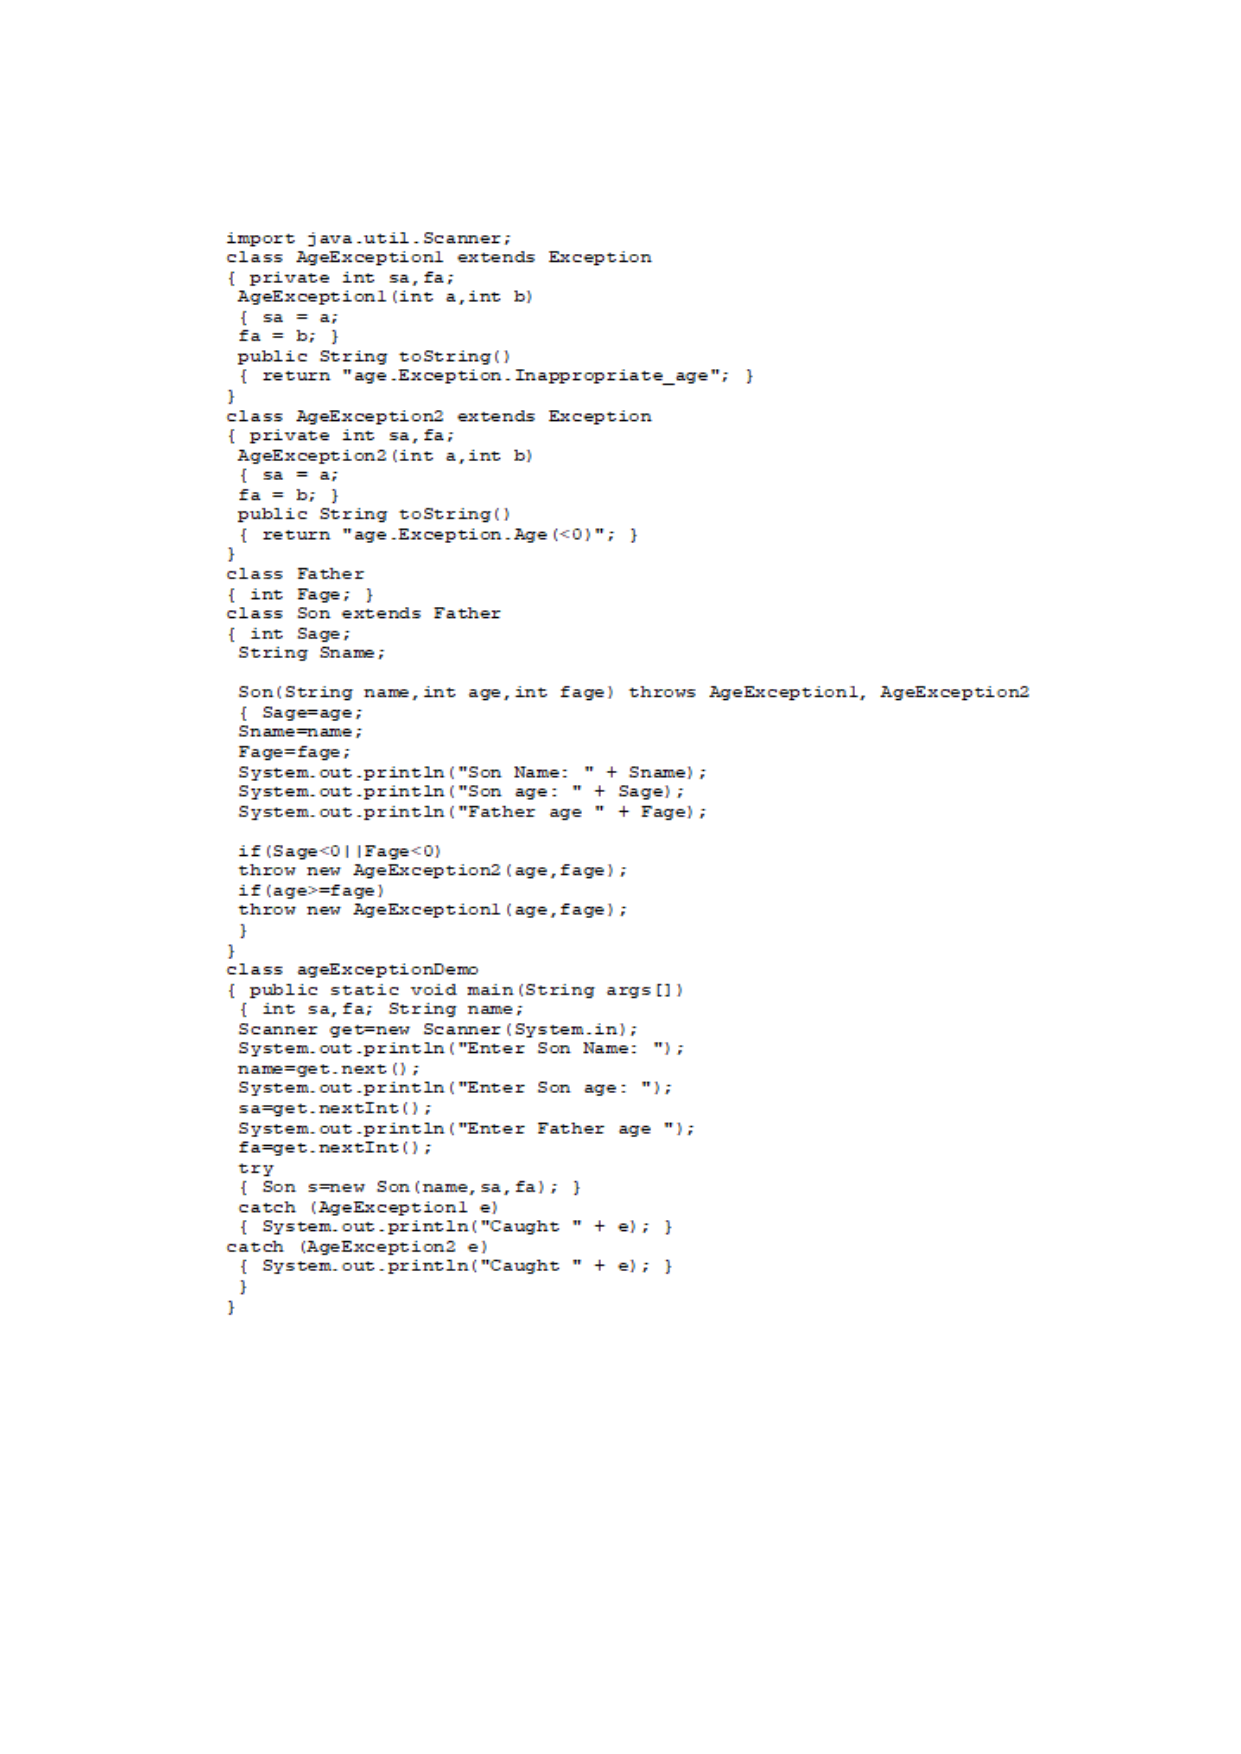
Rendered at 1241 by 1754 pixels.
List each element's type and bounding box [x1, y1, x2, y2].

picture [150, 149, 1071, 1364]
